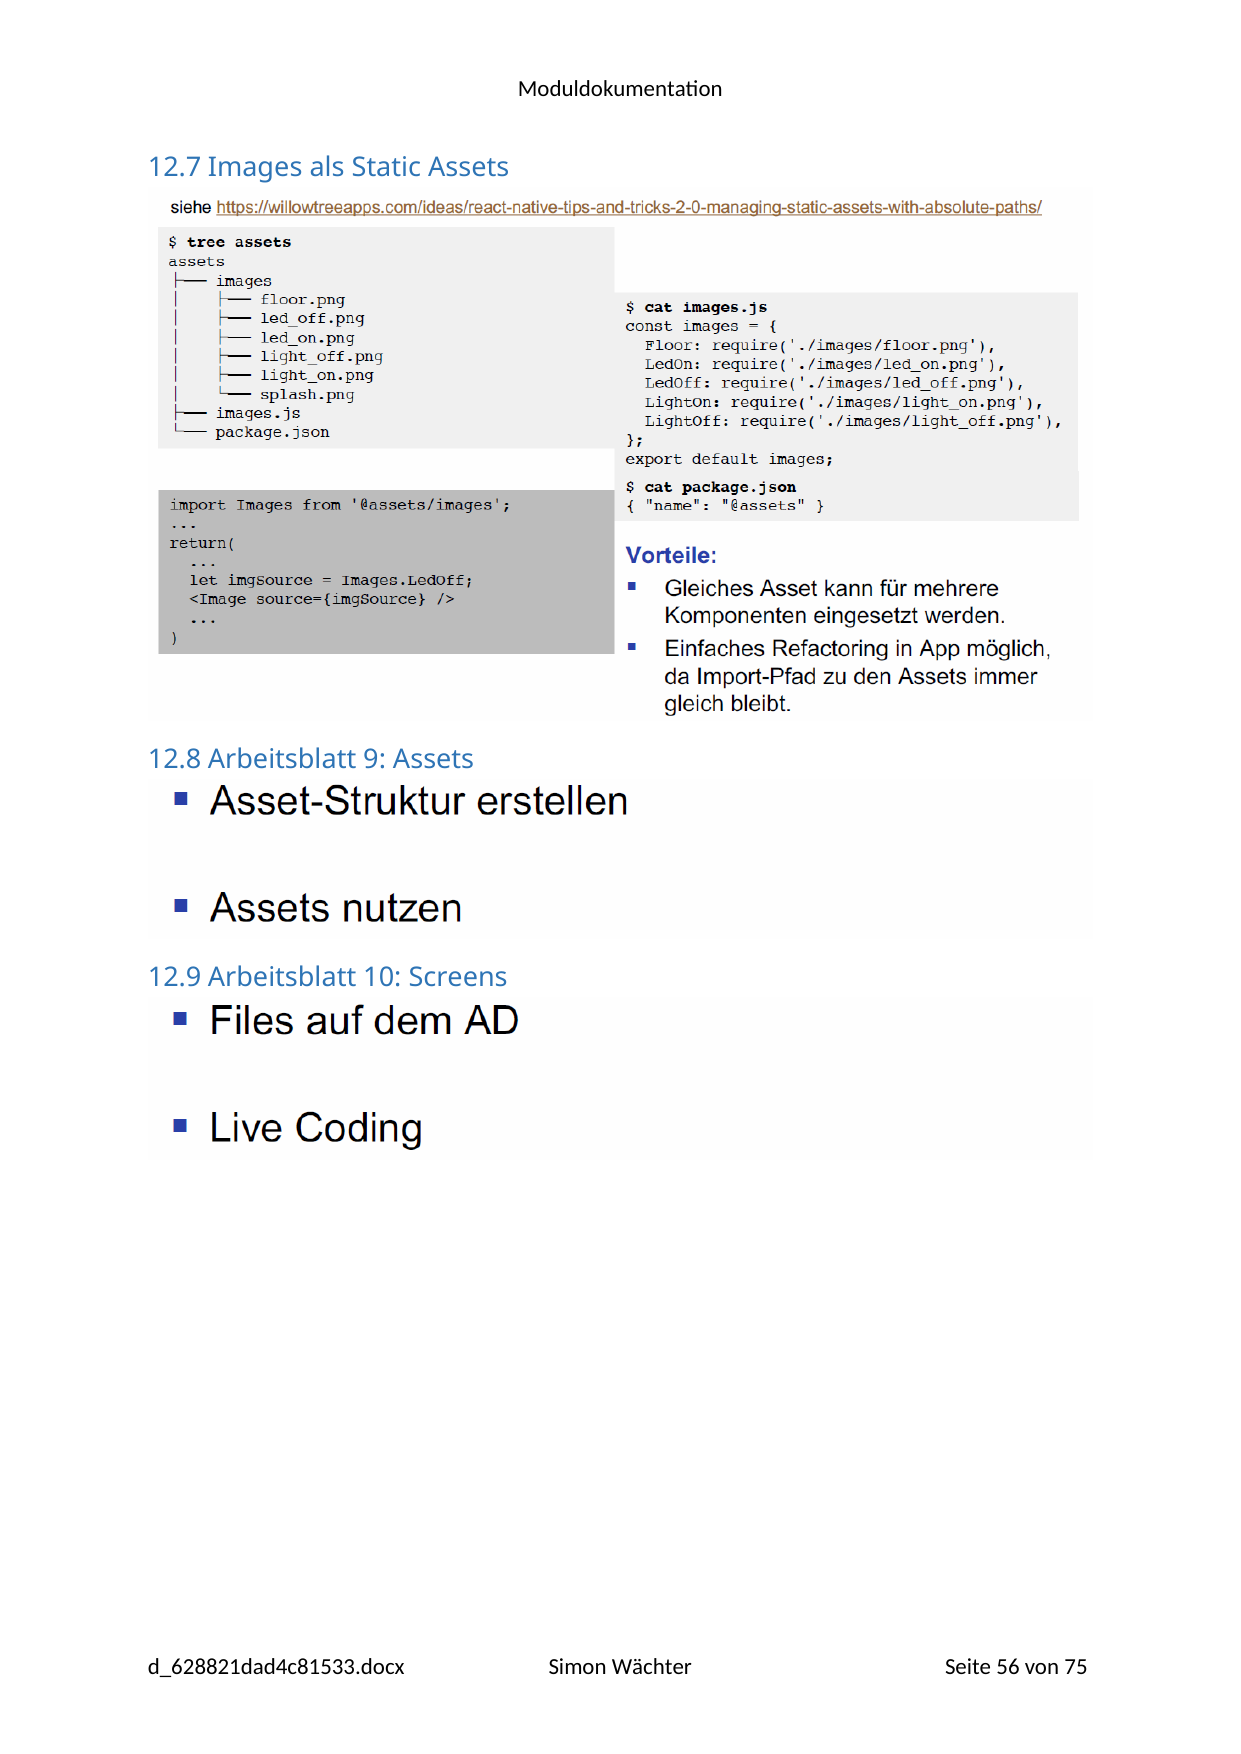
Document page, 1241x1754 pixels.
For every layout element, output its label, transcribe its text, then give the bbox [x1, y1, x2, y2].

picture [147, 779, 1093, 939]
picture [147, 997, 1093, 1160]
picture [147, 187, 1093, 721]
subtitle Images als Static Assets [148, 148, 1093, 184]
subtitle Arbeitsblatt 9: Assets [148, 740, 1093, 777]
subtitle Arbeitsblatt 10: Screens [148, 957, 1093, 994]
